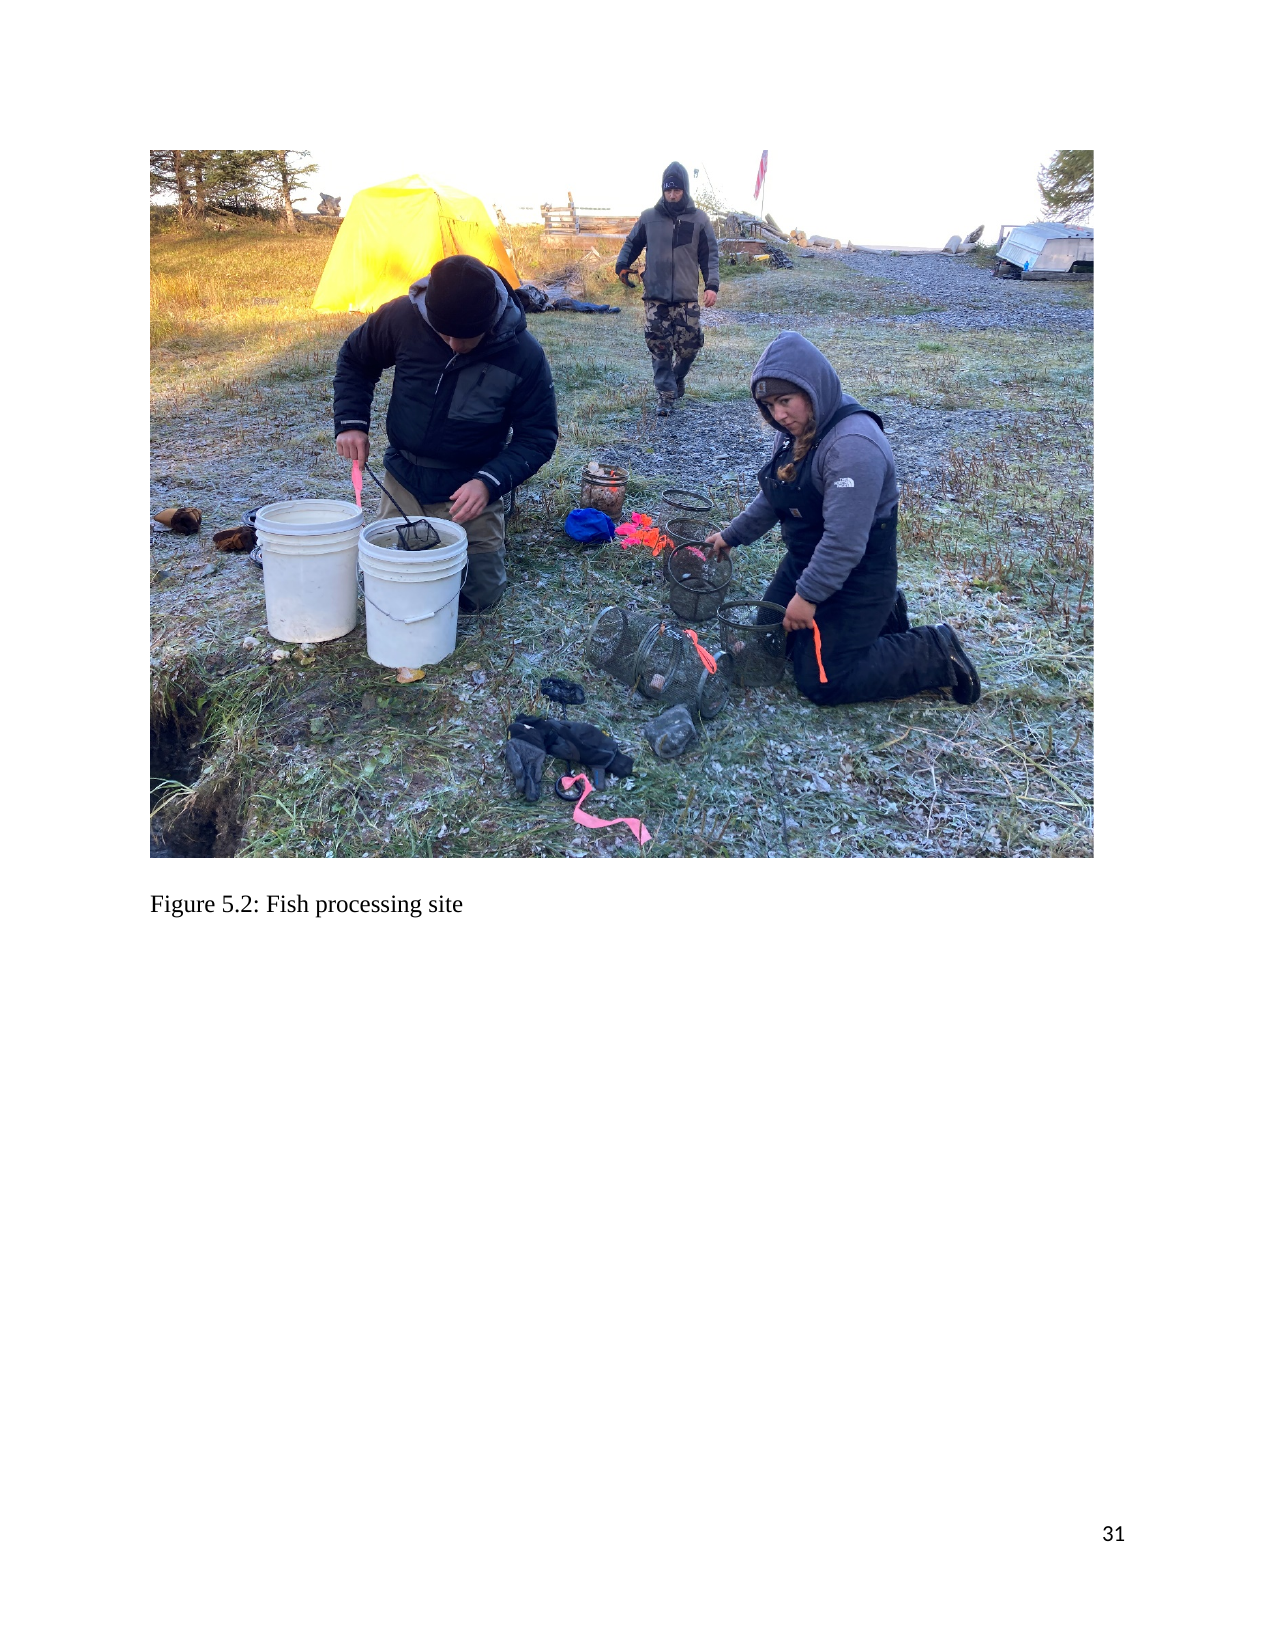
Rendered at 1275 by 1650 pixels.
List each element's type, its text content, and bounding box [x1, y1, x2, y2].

text Figure 5.2: Fish processing site [150, 889, 1125, 918]
picture [150, 150, 1094, 858]
